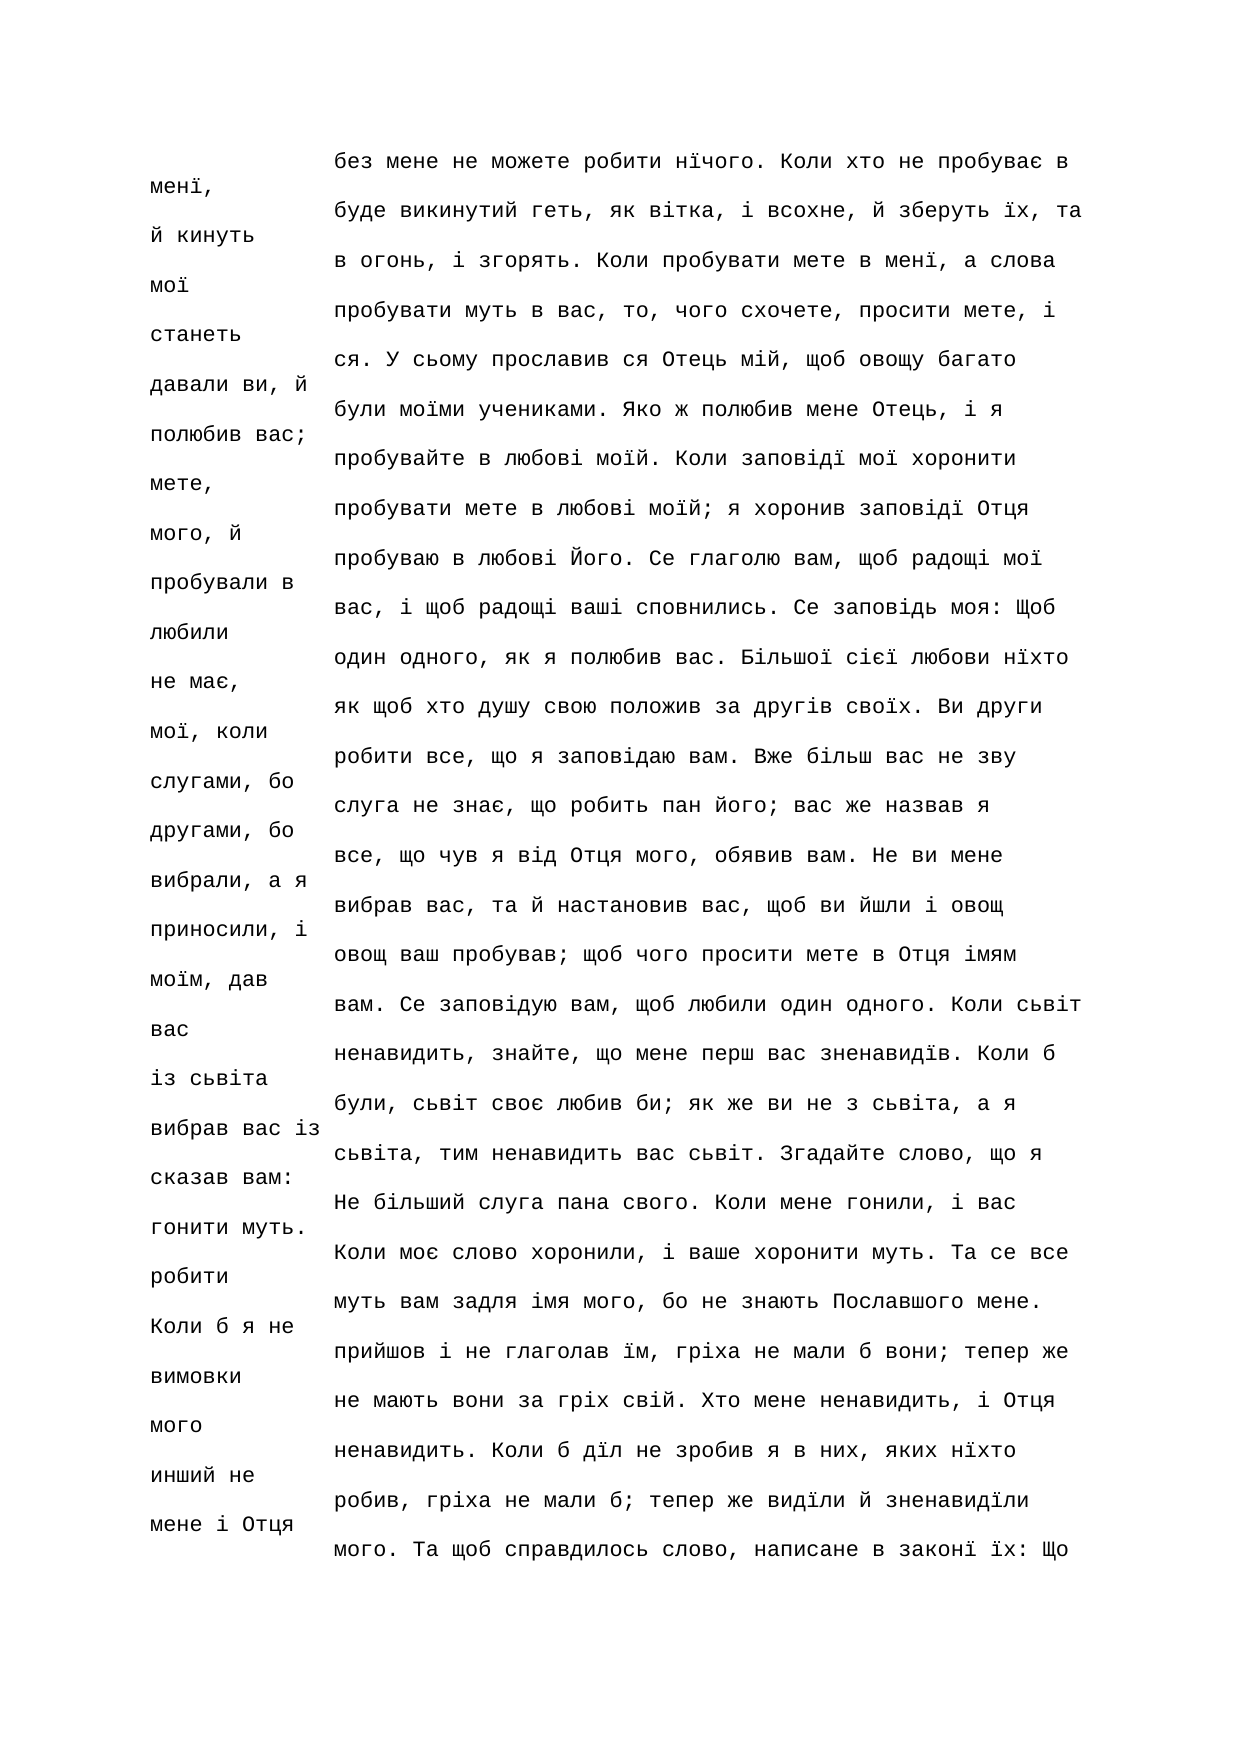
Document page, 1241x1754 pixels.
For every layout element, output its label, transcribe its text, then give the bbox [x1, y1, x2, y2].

text пробувати муть в вас, то, чого схочете, просити мете, і станеть [150, 299, 1090, 348]
text ненавидить, знайте, що мене перш вас зненавидїв. Коли б із сьвіта [150, 1042, 1090, 1092]
text буде викинутий геть, як вітка, і всохне, й зберуть їх, та й кинуть [150, 199, 1090, 249]
text не мають вони за гріх свій. Хто мене ненавидить, і Отця мого [150, 1389, 1090, 1439]
text все, що чув я від Отця мого, обявив вам. Не ви мене вибрали, а я [150, 844, 1090, 894]
text Не більший слуга пана свого. Коли мене гонили, і вас гонити муть. [150, 1191, 1090, 1241]
text прийшов і не глаголав їм, гріха не мали б вони; тепер же вимовки [150, 1340, 1090, 1389]
text були, сьвіт своє любив би; як же ви не з сьвіта, а я вибрав вас із [150, 1092, 1090, 1142]
text один одного, як я полюбив вас. Більшої сієї любови нїхто не має, [150, 646, 1090, 695]
text вибрав вас, та й настановив вас, щоб ви йшли і овощ приносили, і [150, 894, 1090, 943]
text без мене не можете робити нїчого. Коли хто не пробуває в менї, [150, 150, 1090, 199]
text сьвіта, тим ненавидить вас сьвіт. Згадайте слово, що я сказав вам: [150, 1142, 1090, 1191]
text муть вам задля імя мого, бо не знають Пославшого мене. Коли б я не [150, 1290, 1090, 1340]
text вас, і щоб радощі ваші сповнились. Се заповідь моя: Щоб любили [150, 596, 1090, 646]
text мого. Та щоб справдилось слово, написане в законї їх: Що [150, 1538, 1090, 1563]
text пробуваю в любові Його. Се глаголю вам, щоб радощі мої пробували в [150, 547, 1090, 596]
text ся. У сьому прославив ся Отець мій, щоб овощу багато давали ви, й [150, 348, 1090, 398]
text Коли моє слово хоронили, і ваше хоронити муть. Та се все робити [150, 1241, 1090, 1290]
text в огонь, і згорять. Коли пробувати мете в менї, а слова мої [150, 249, 1090, 299]
text пробувати мете в любові моїй; я хоронив заповідї Отця мого, й [150, 497, 1090, 547]
text ненавидить. Коли б дїл не зробив я в них, яких нїхто инший не [150, 1439, 1090, 1489]
text вам. Се заповідую вам, щоб любили один одного. Коли сьвіт вас [150, 993, 1090, 1042]
text робити все, що я заповідаю вам. Вже більш вас не зву слугами, бо [150, 745, 1090, 794]
text як щоб хто душу свою положив за другів своїх. Ви други мої, коли [150, 695, 1090, 745]
text слуга не знає, що робить пан його; вас же назвав я другами, бо [150, 794, 1090, 844]
text овощ ваш пробував; щоб чого просити мете в Отця імям моїм, дав [150, 943, 1090, 993]
text пробувайте в любові моїй. Коли заповідї мої хоронити мете, [150, 447, 1090, 497]
text були моїми учениками. Яко ж полюбив мене Отець, і я полюбив вас; [150, 398, 1090, 447]
text робив, гріха не мали б; тепер же видїли й зненавидїли мене і Отця [150, 1489, 1090, 1538]
